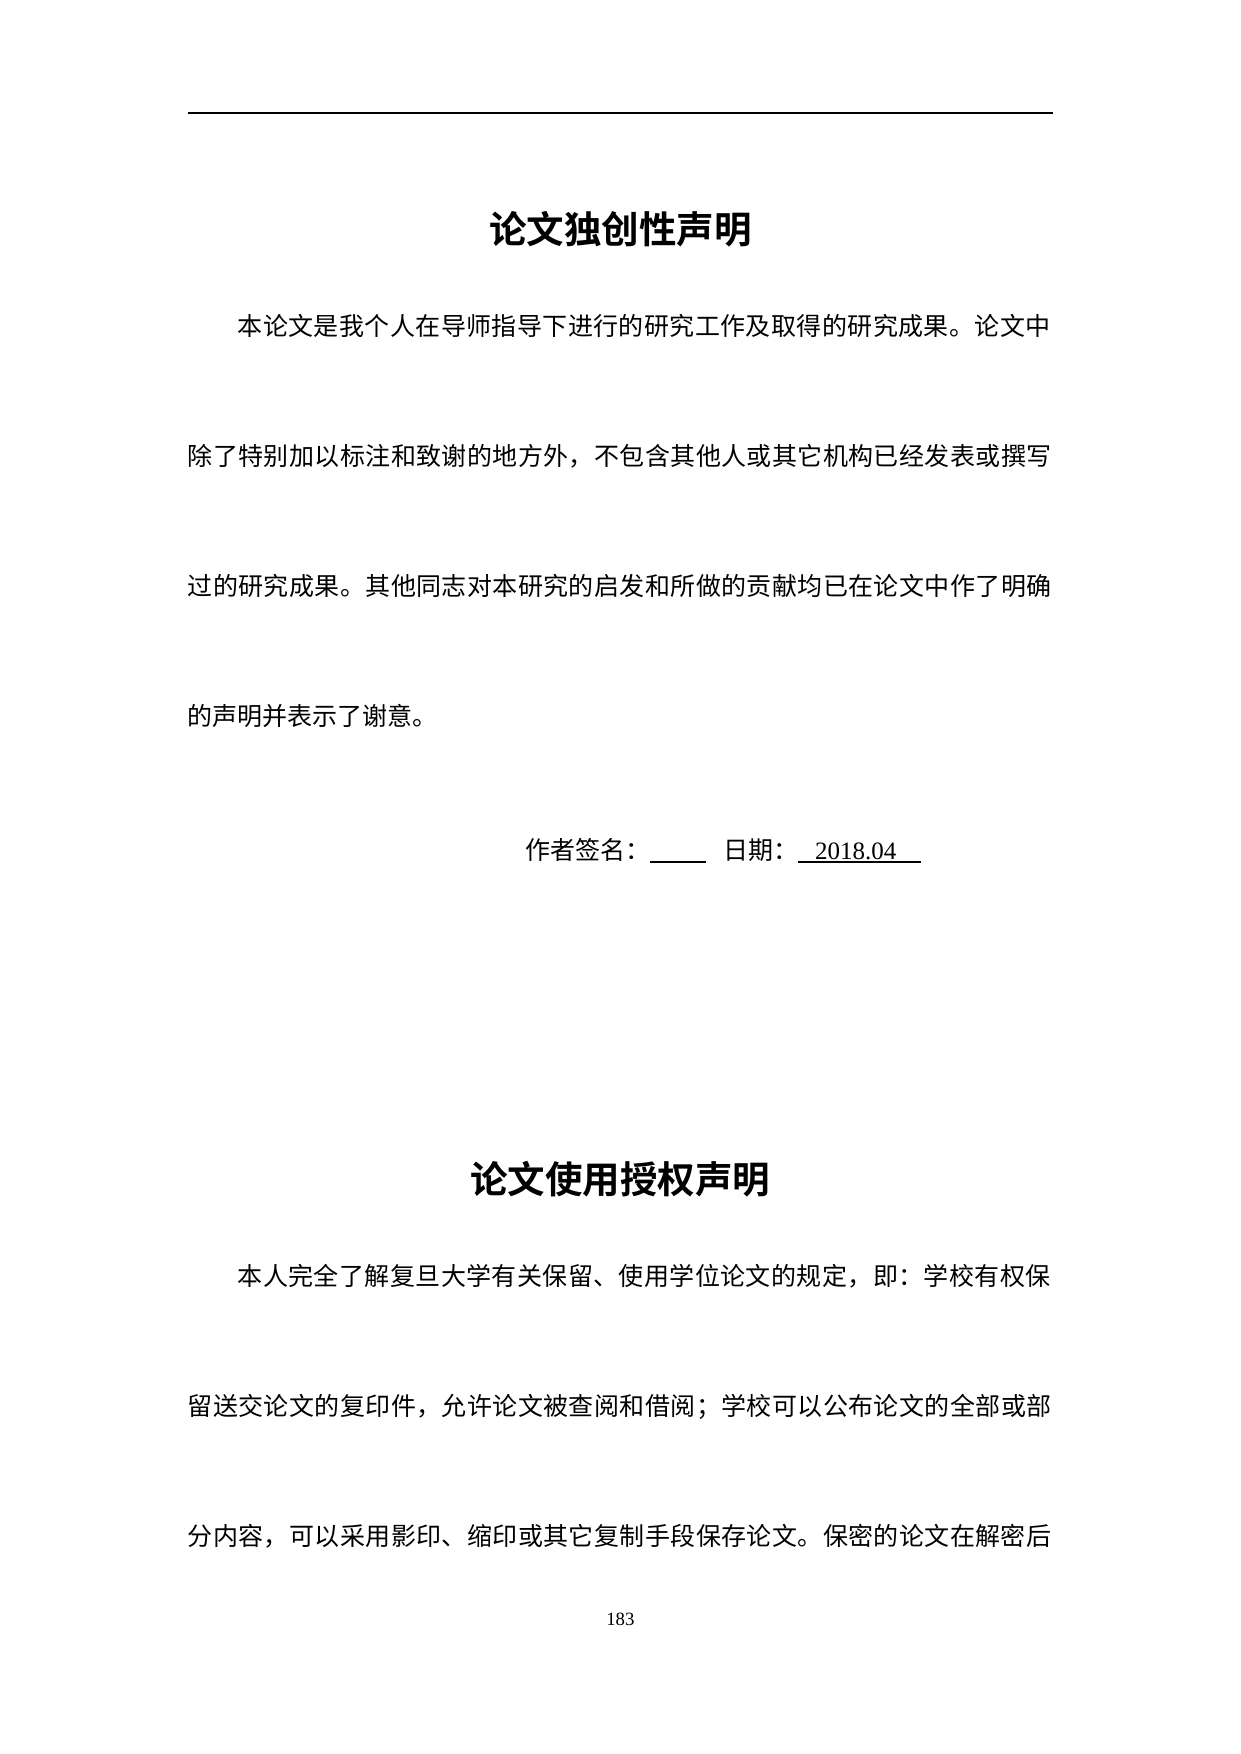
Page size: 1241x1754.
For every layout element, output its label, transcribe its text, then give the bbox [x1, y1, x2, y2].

text 论文独创性声明 [187, 194, 1053, 259]
text 作者签名： 日期： 2018.04 [187, 816, 1053, 881]
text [187, 1242, 1053, 1567]
text 本论文是我个人在导师指导下进行的研究工作及取得的研究成果。论文中除了特别加以标注和致谢的地方外，不包含其他人或其它机构已经发表或撰写过的研究成果。其他同志对本研究的启发和所做的贡献均已在论文中作了明确的声明并表示了谢意。 [187, 292, 1053, 747]
text 论文使用授权声明 [187, 1144, 1053, 1209]
